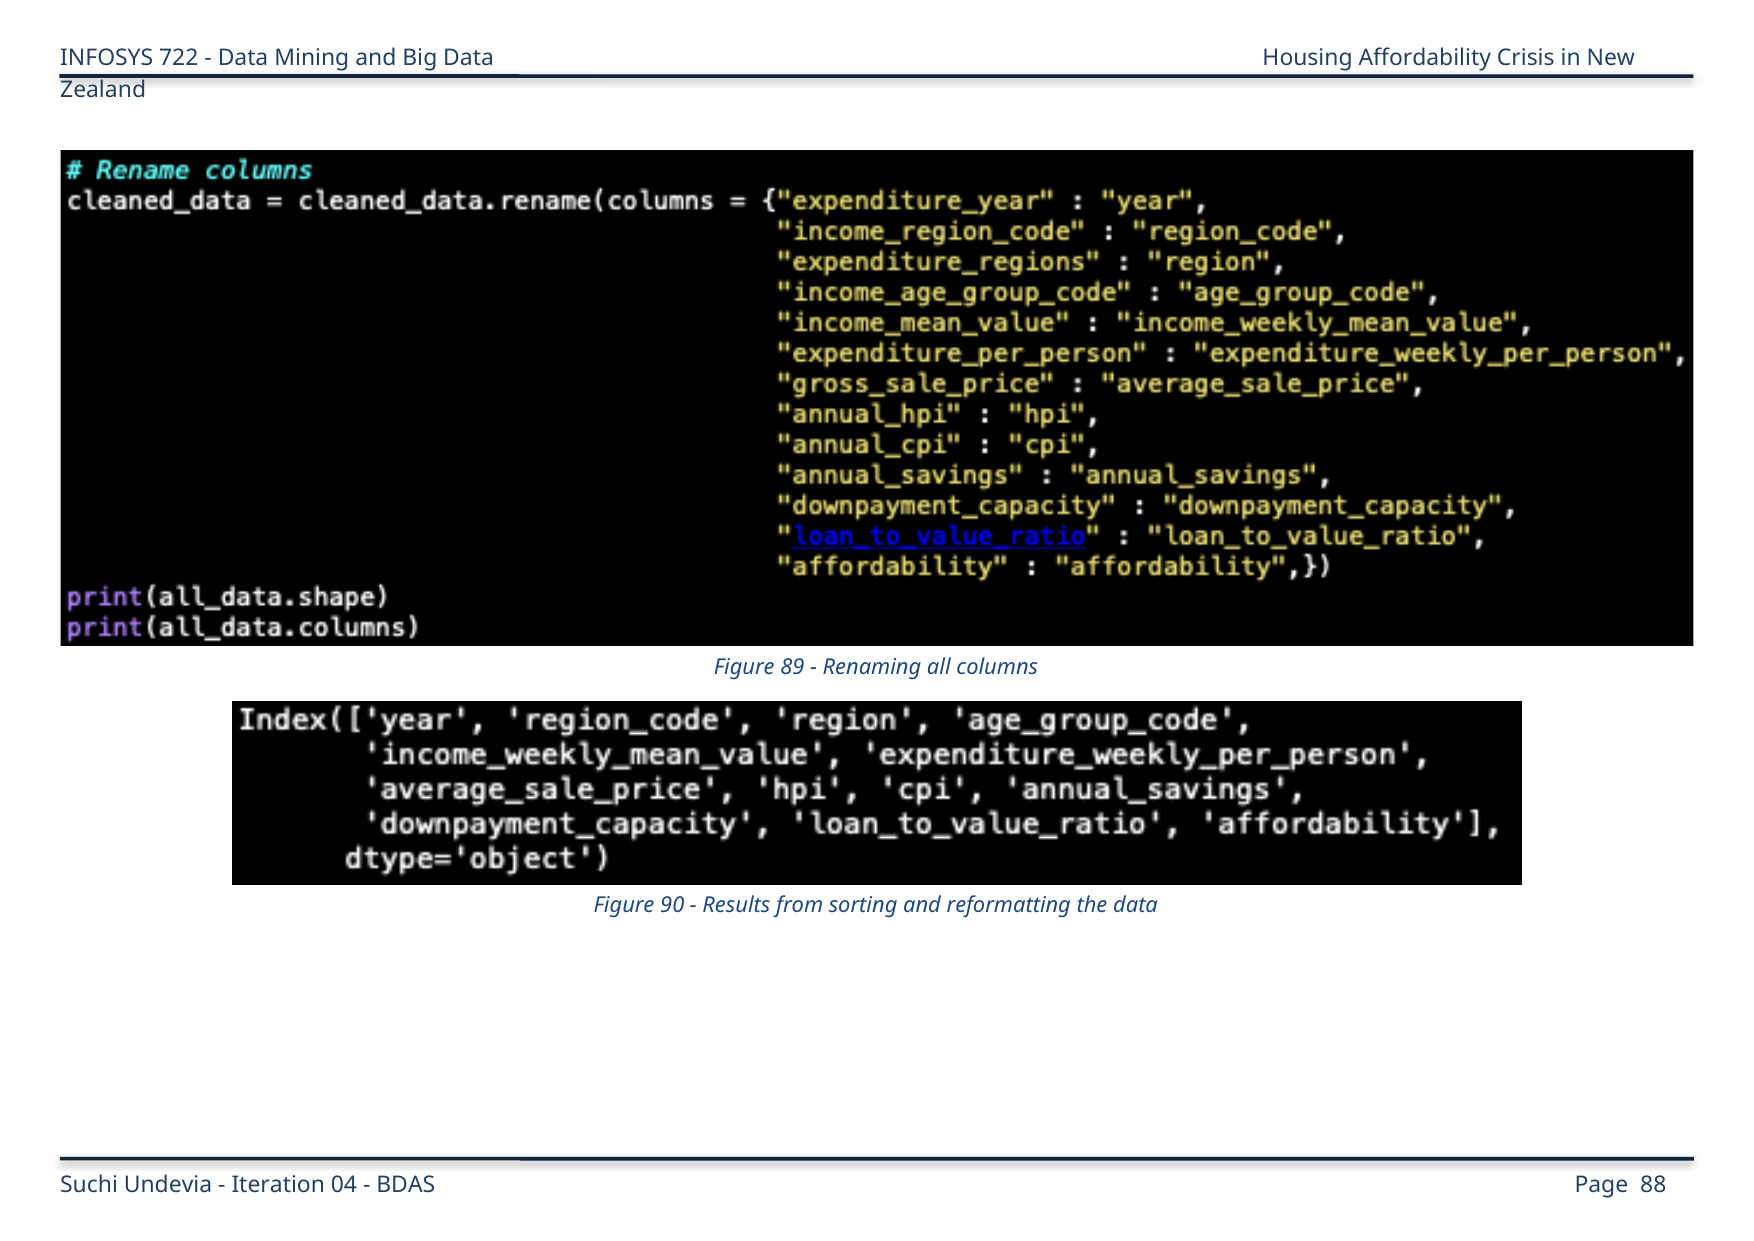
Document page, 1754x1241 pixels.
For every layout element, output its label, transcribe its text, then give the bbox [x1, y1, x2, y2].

text Figure 89 - Renaming all columns [60, 651, 1694, 680]
picture [60, 150, 1694, 646]
text Figure 90 - Results from sorting and reformatting the data [60, 889, 1694, 919]
picture [232, 701, 1522, 885]
